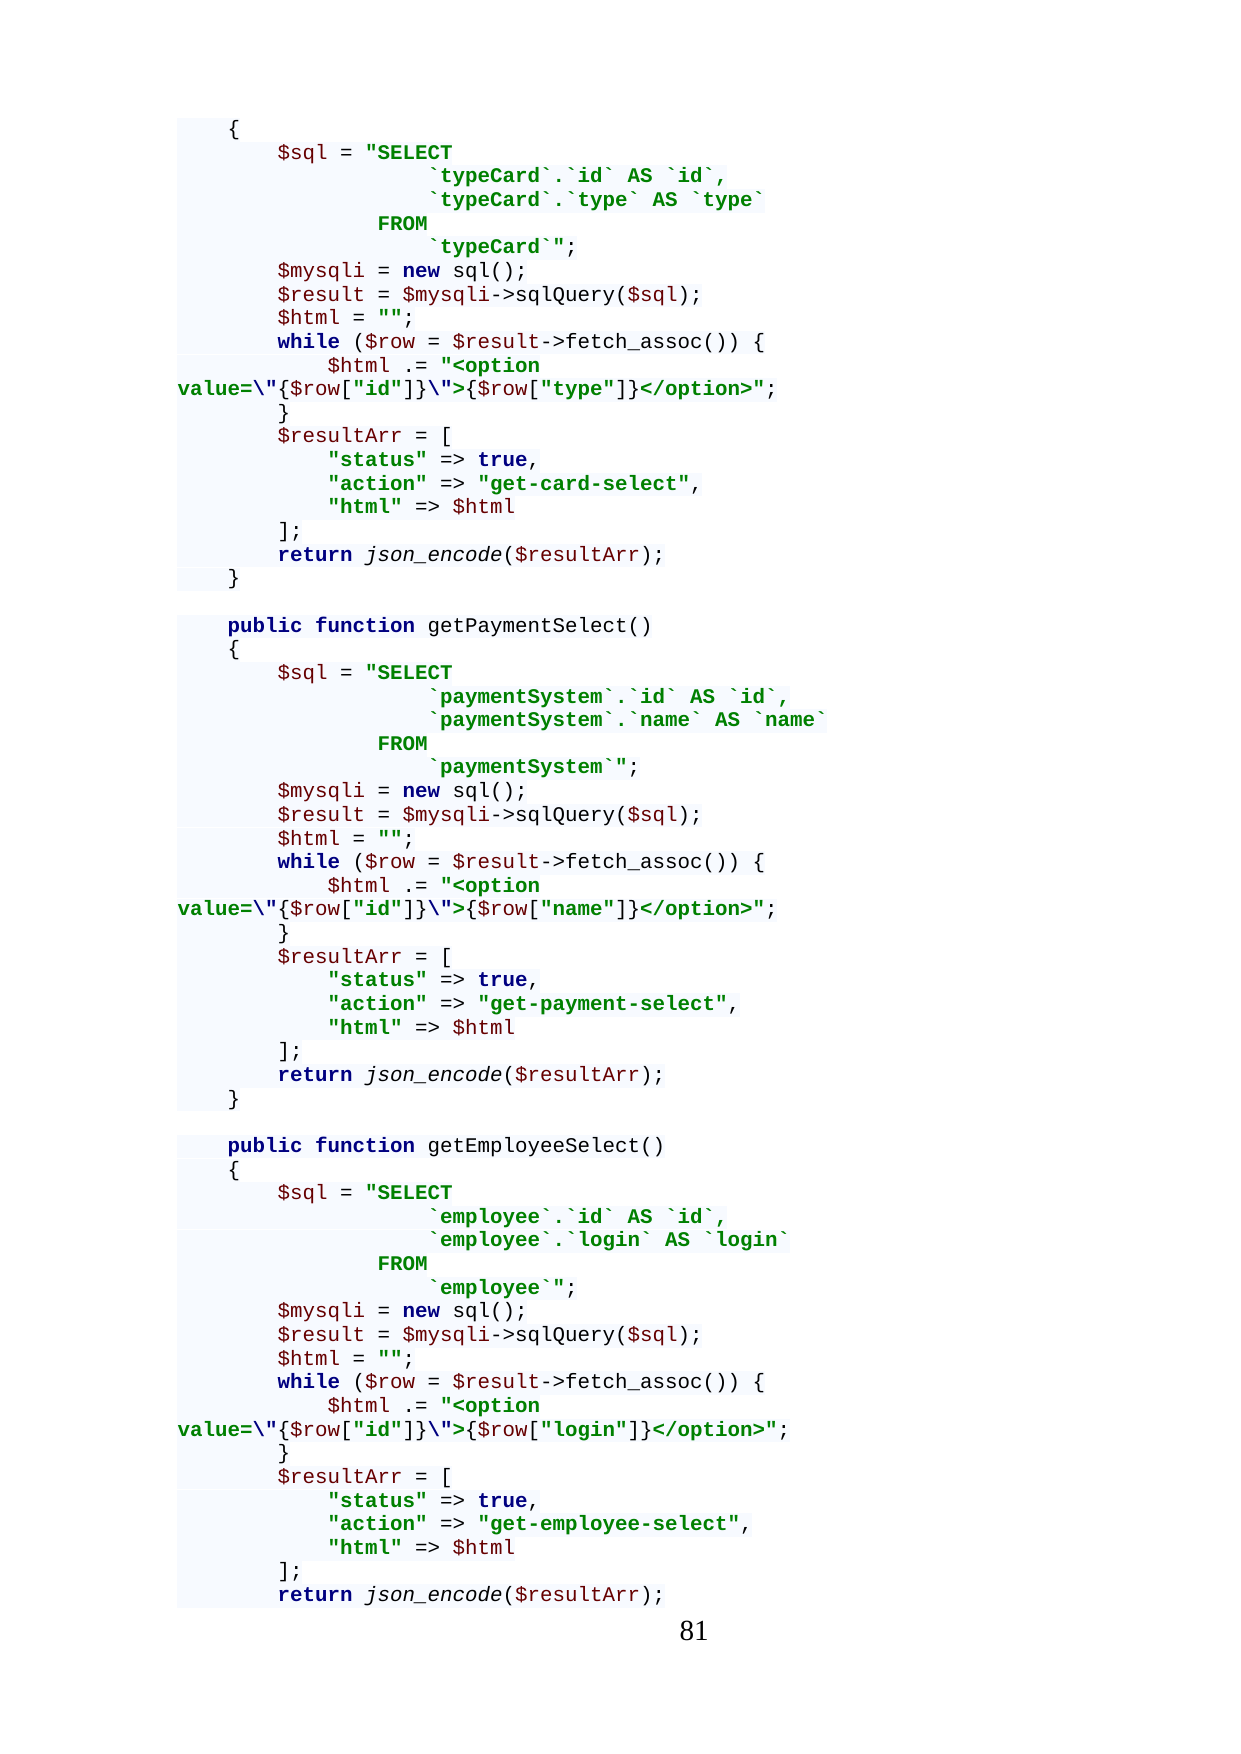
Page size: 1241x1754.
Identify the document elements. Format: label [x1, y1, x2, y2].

text [177, 118, 1152, 1608]
